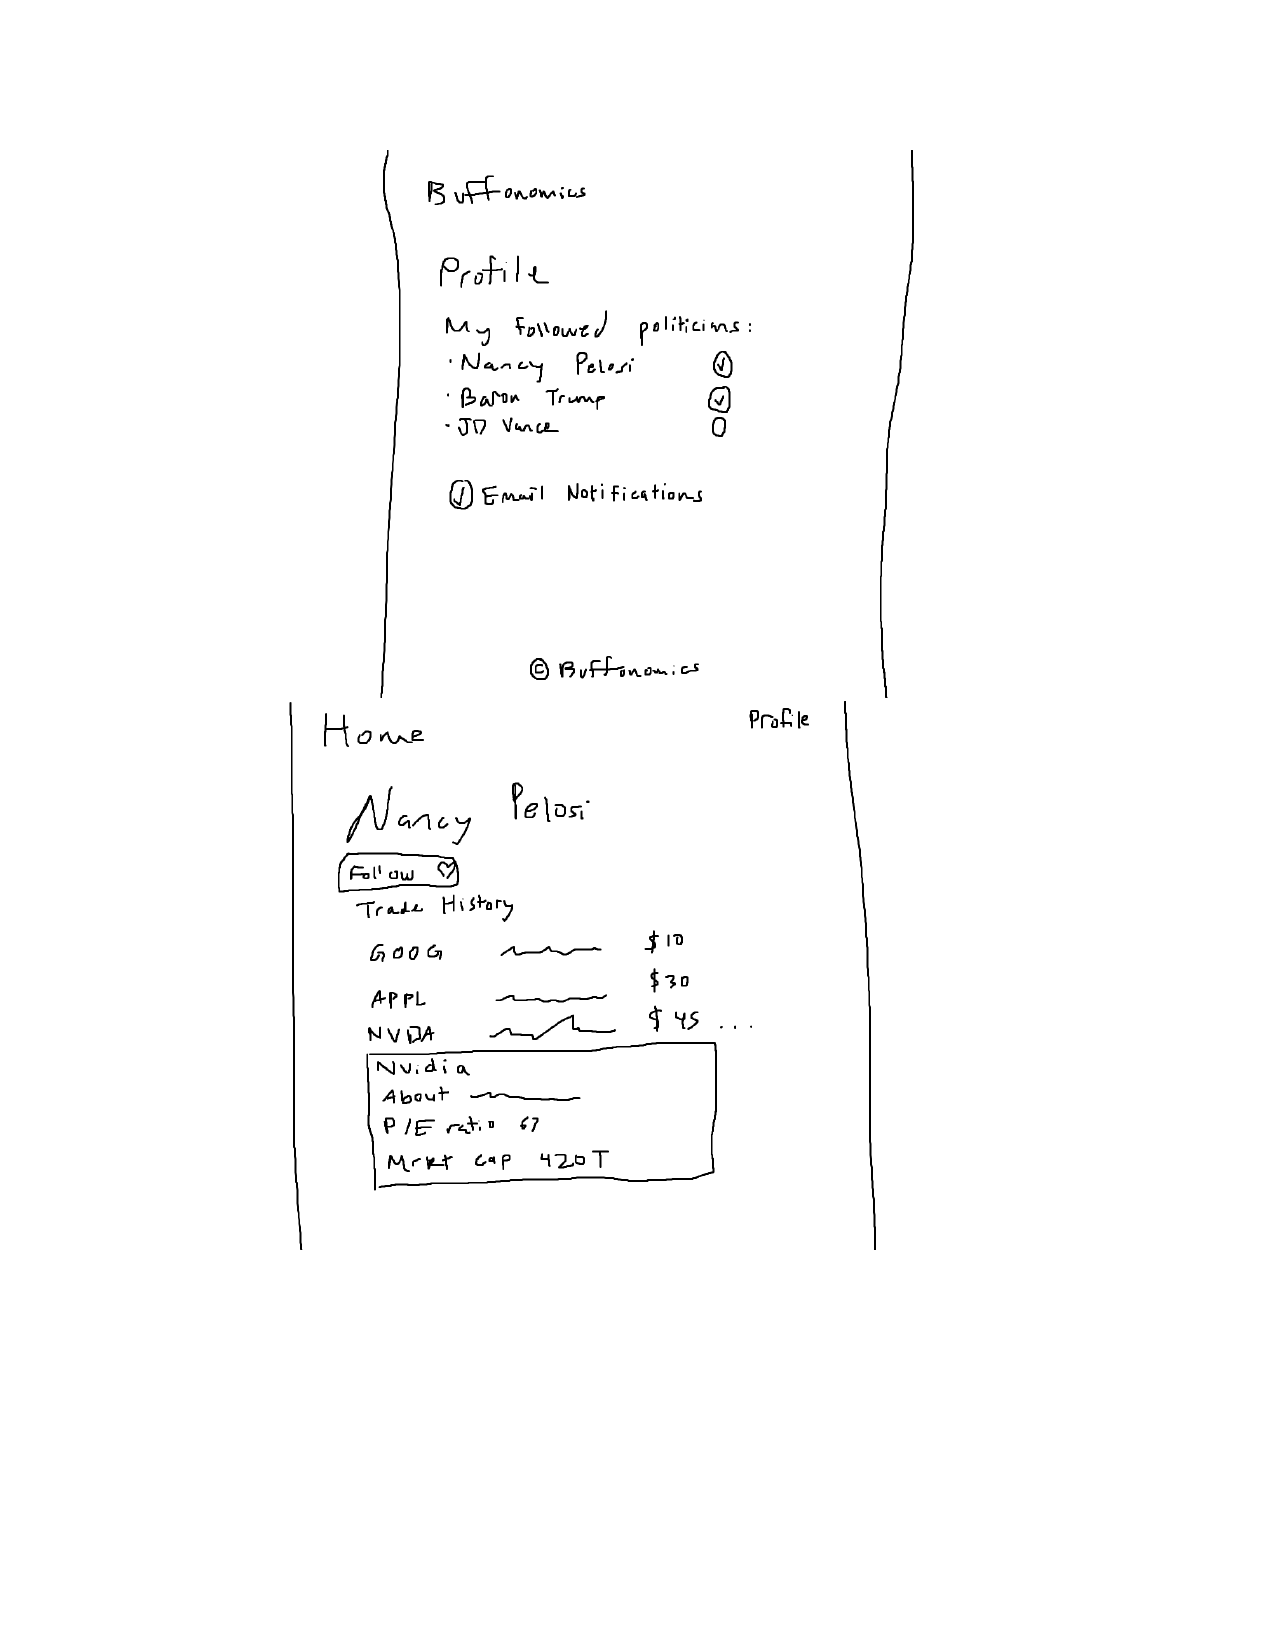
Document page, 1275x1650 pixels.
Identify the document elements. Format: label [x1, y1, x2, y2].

picture [150, 701, 1125, 1250]
picture [150, 150, 1125, 698]
